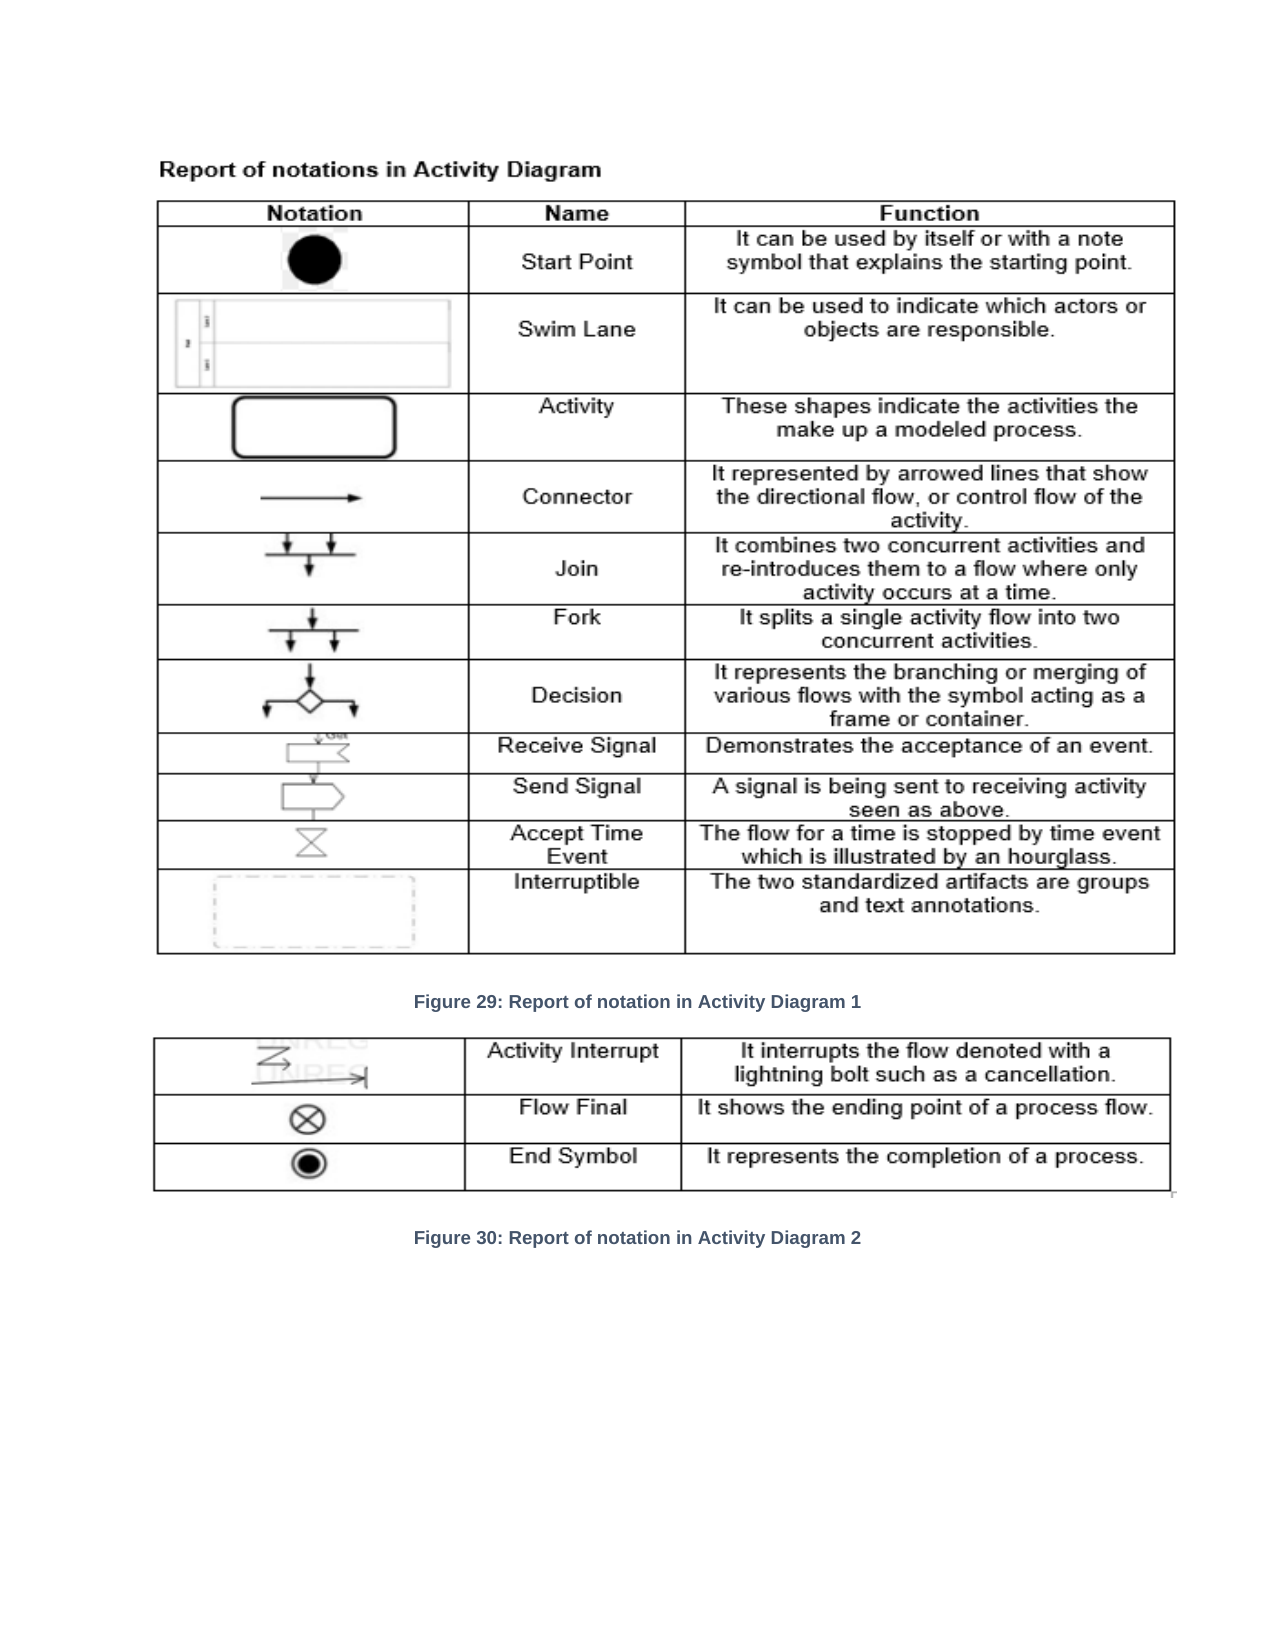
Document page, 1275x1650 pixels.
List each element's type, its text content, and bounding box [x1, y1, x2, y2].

picture [150, 150, 1183, 961]
picture [150, 1033, 1177, 1198]
text Figure 29: Report of notation in Activity Diagram 1 [150, 991, 1125, 1012]
text Figure 30: Report of notation in Activity Diagram 2 [150, 1227, 1125, 1249]
